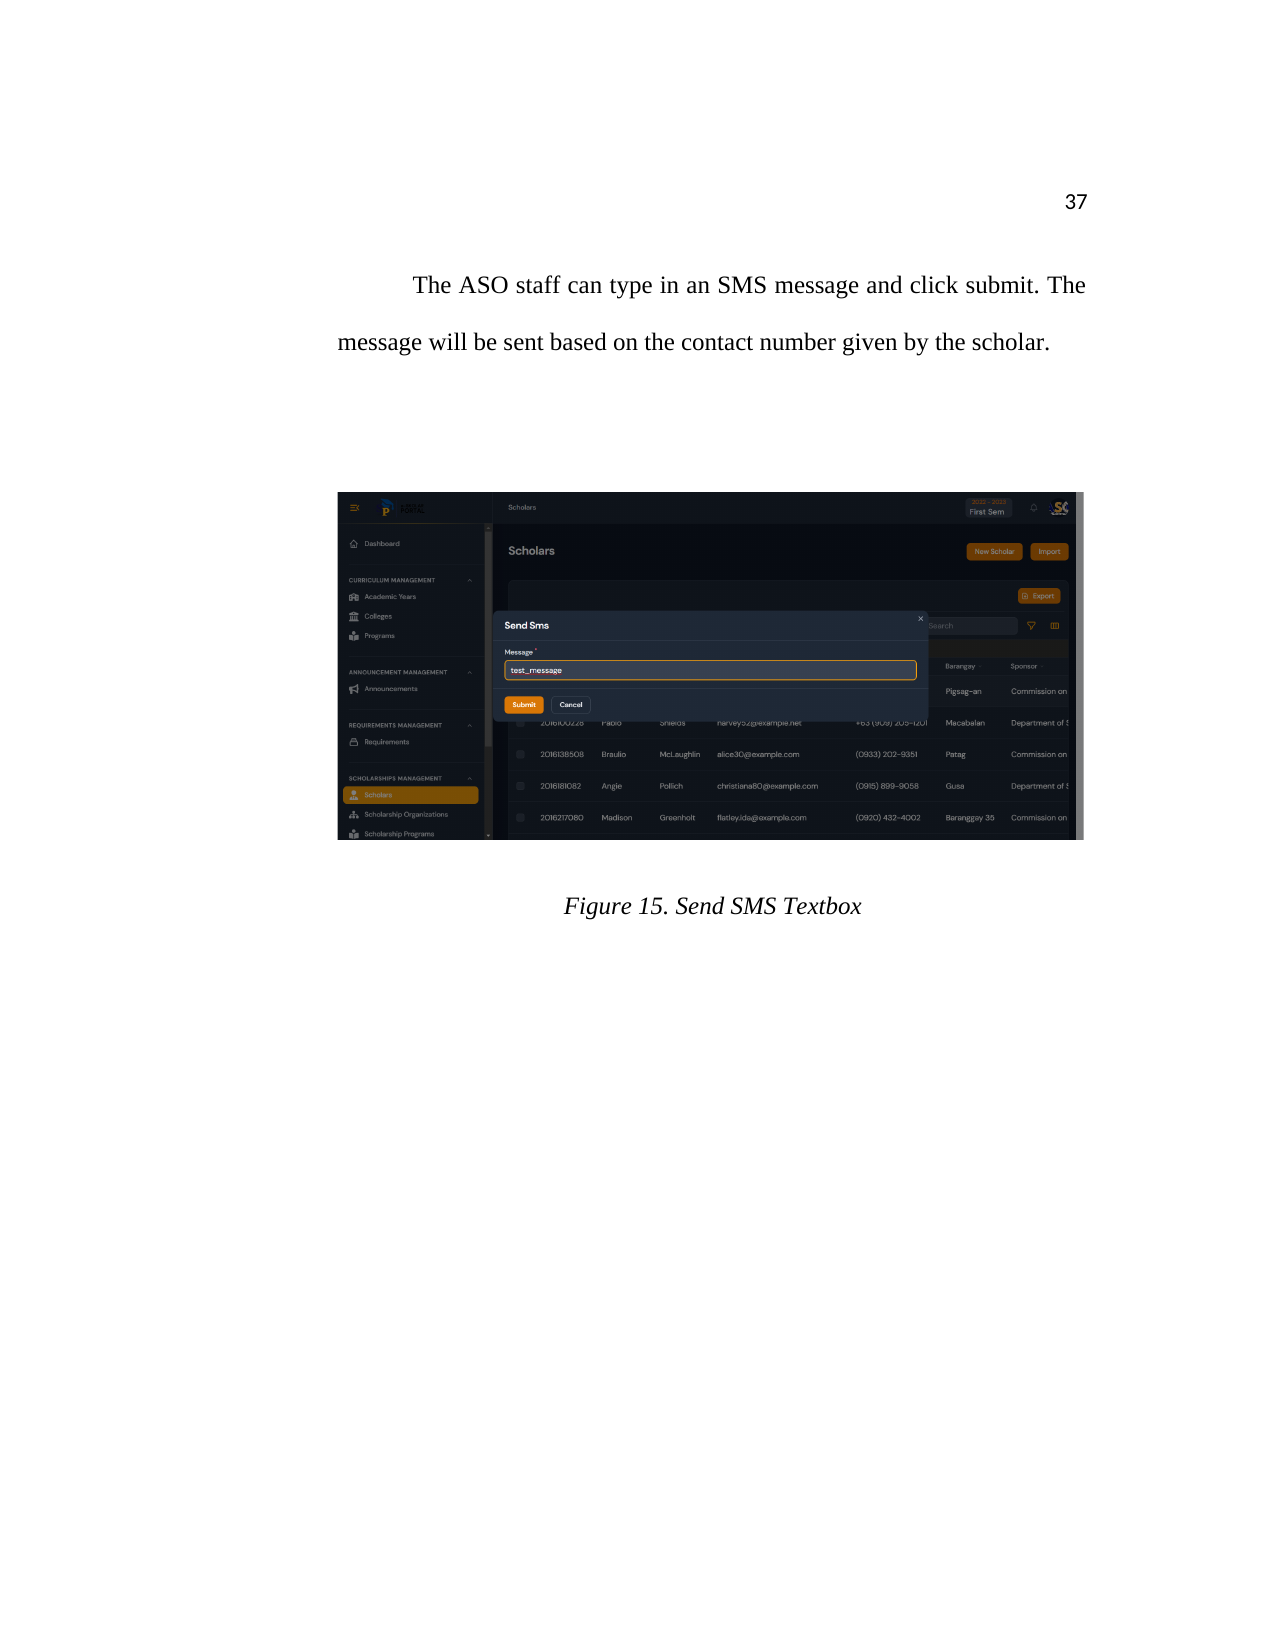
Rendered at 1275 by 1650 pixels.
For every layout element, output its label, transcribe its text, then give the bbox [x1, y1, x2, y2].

text Figure 15. Send SMS Textbox [262, 891, 1087, 920]
text The ASO staff can type in an SMS message and click submit. The message will be sent based on the contact number given by the scholar. [337, 270, 1087, 356]
picture [337, 492, 1084, 840]
